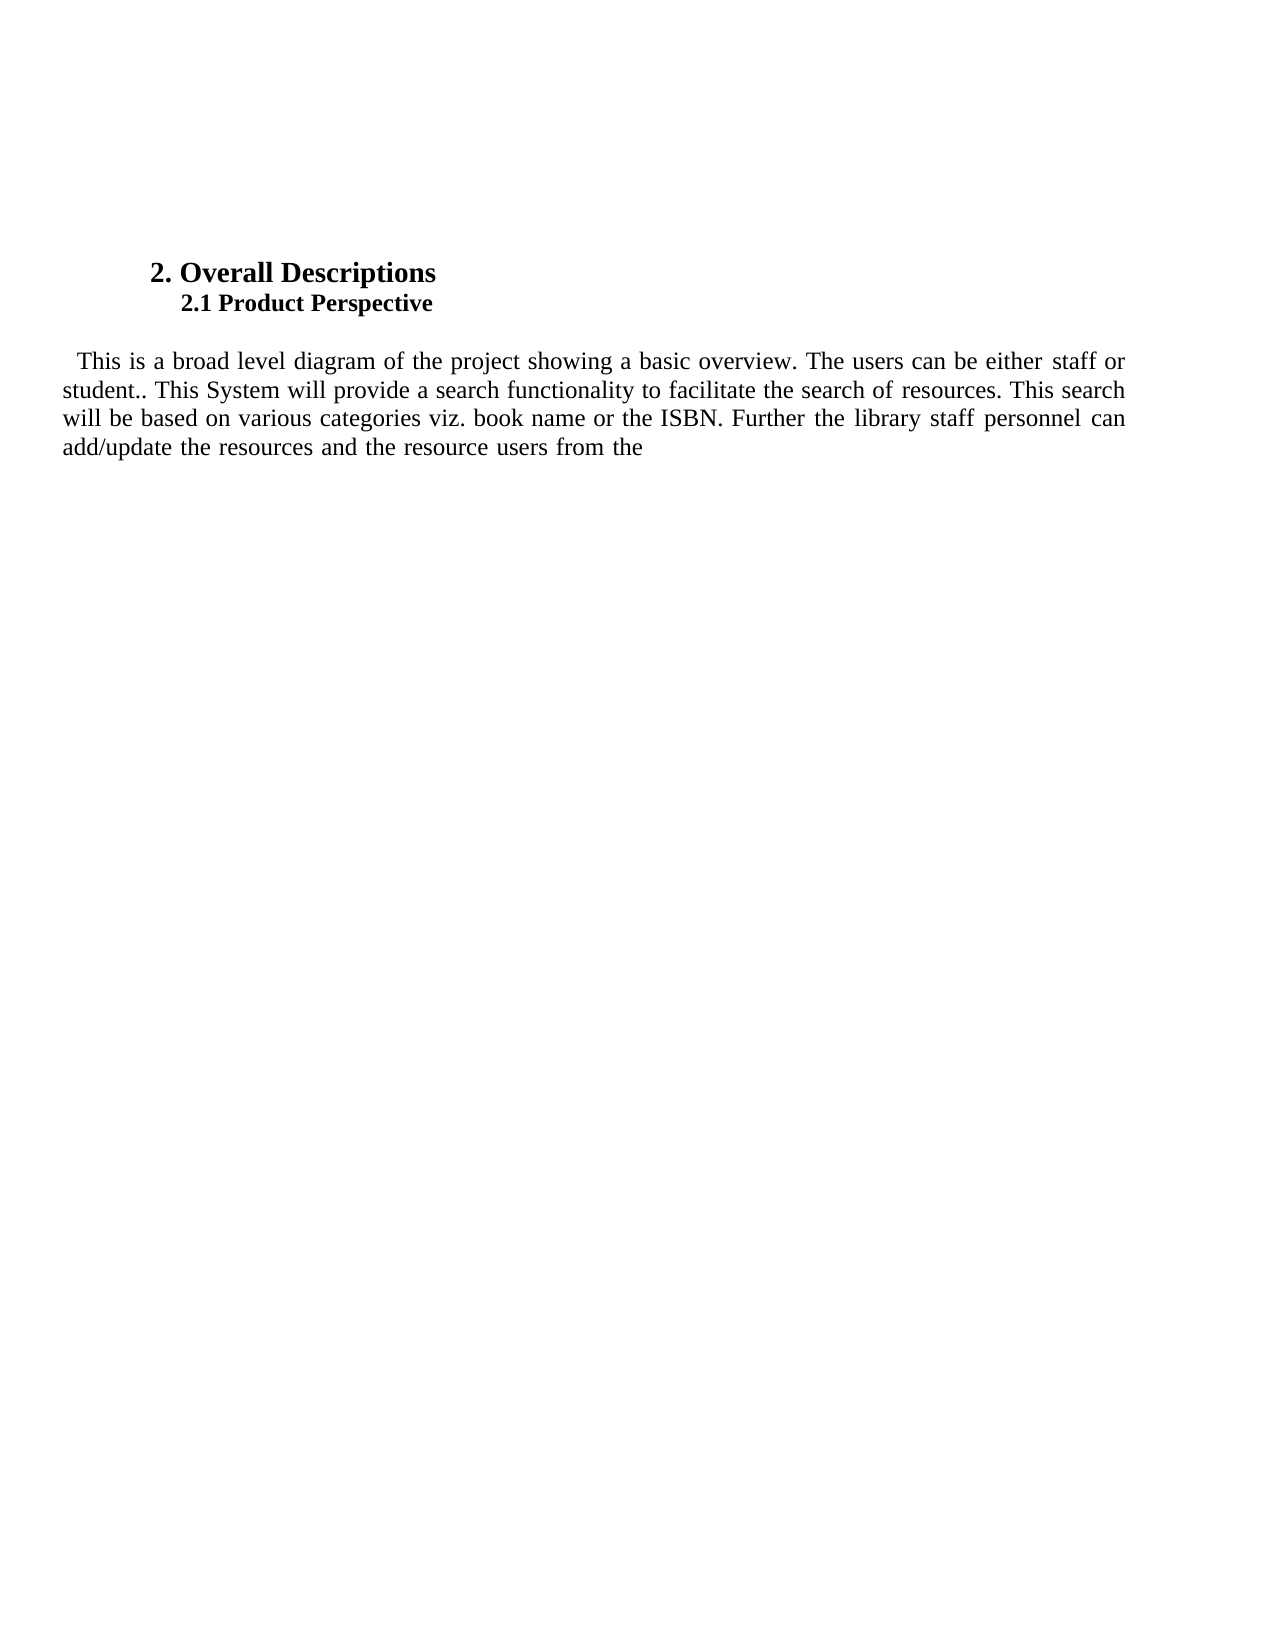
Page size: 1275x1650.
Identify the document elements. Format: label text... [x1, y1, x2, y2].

subtitle Overall Descriptions [150, 256, 1212, 289]
subtitle Product Perspective [181, 289, 1212, 317]
text This is a broad level diagram of the project showing a basic overview. The users can be either staff or student.. This System will provide a search functionality to facilitate the search of resources. This search will be based on various categories viz. book name or the ISBN. Further the library staff personnel can add/update the resources and the resource users from the [62, 346, 1125, 461]
